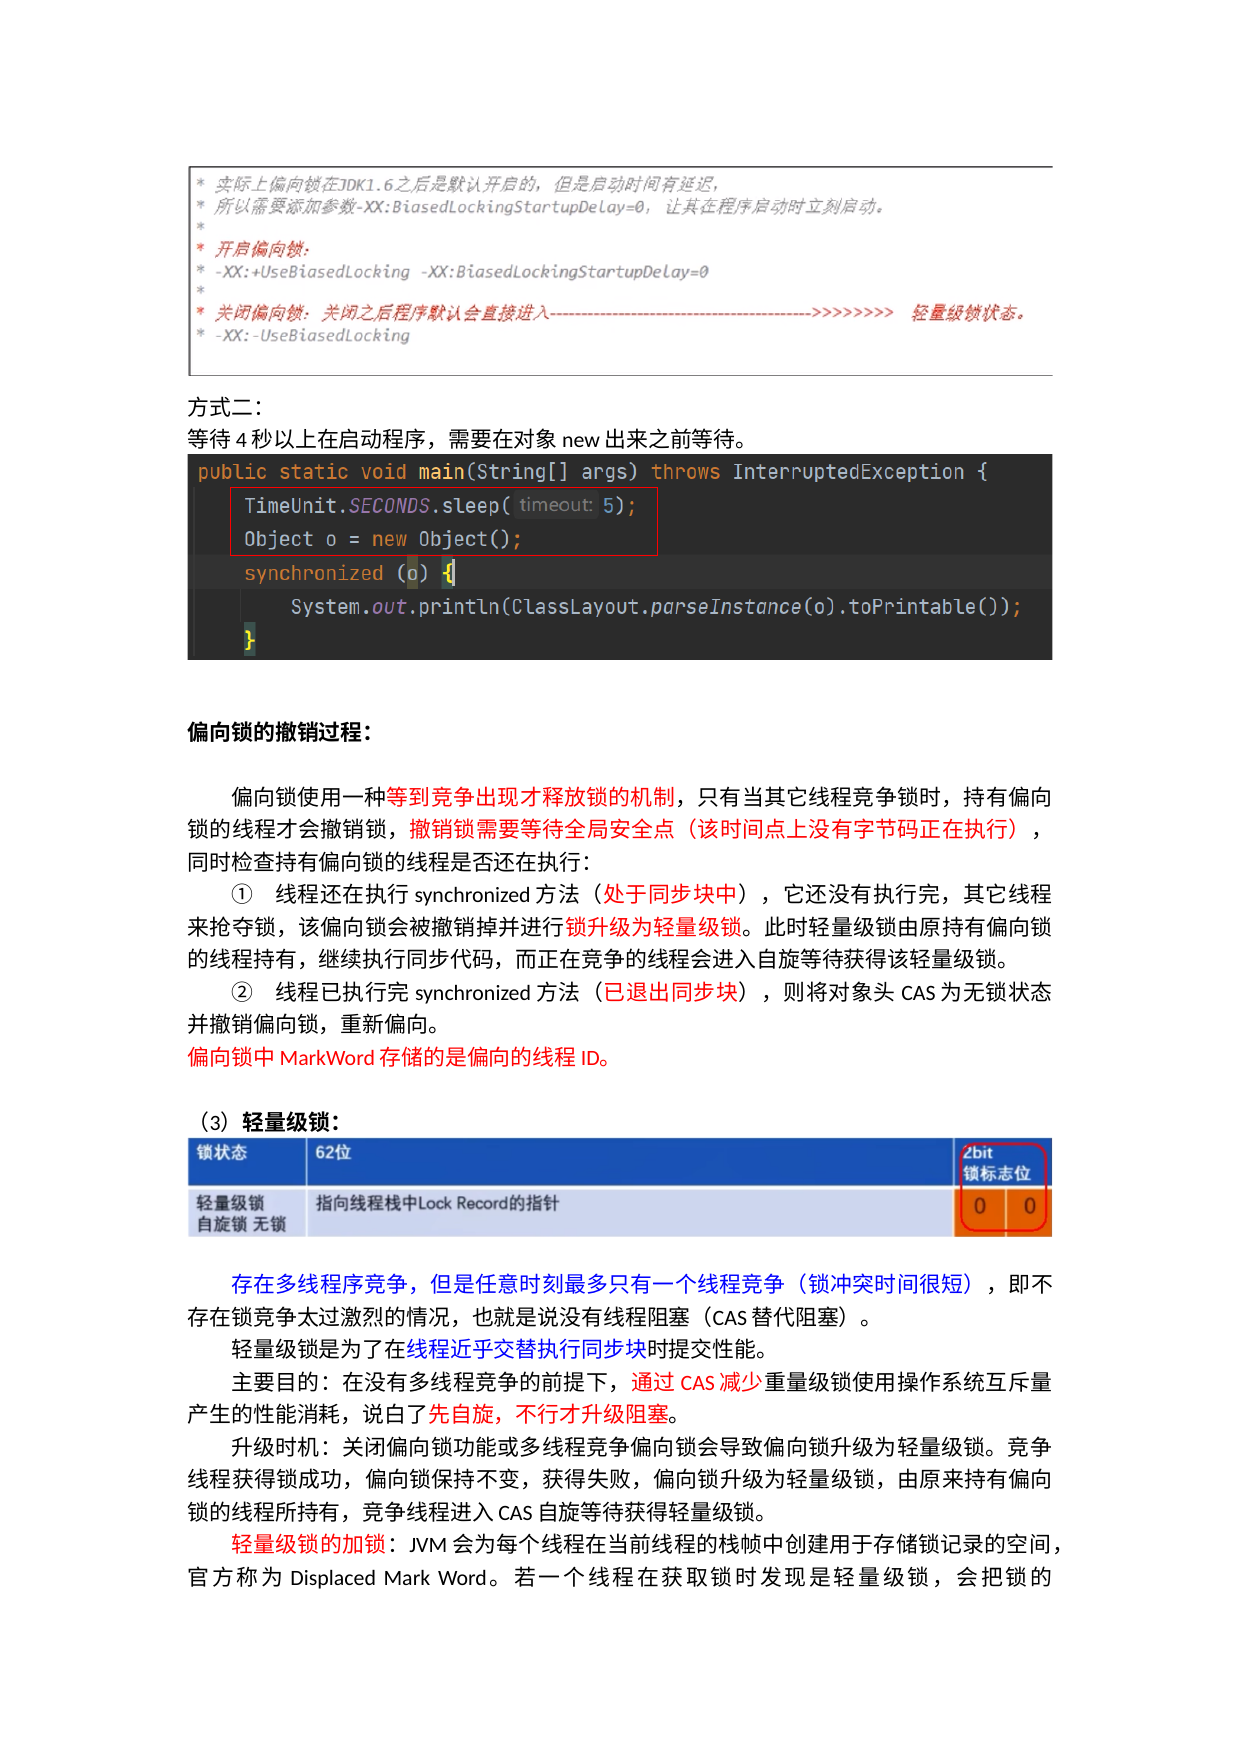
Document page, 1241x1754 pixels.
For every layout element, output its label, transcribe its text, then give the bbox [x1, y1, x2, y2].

picture [187, 454, 1053, 660]
list 偏向锁中MarkWord存储的是偏向的线程ID。 [187, 1039, 1053, 1072]
list 存在多线程序竞争，但是任意时刻最多只有一个线程竞争（锁冲突时间很短），即不存在锁竞争太过激烈的情况，也就是说没有线程阻塞（CAS替代阻塞）。 [187, 1267, 1053, 1332]
list 等待4秒以上在启动程序，需要在对象new出来之前等待。 [187, 422, 1053, 454]
text 偏向锁的撤销过程： [187, 714, 1053, 747]
list 线程还在执行synchronized方法（处于同步块中），它还没有执行完，其它线程来抢夺锁，该偏向锁会被撤销掉并进行锁升级为轻量级锁。此时轻量级锁由原持有偏向锁的线程持有，继续执行同步代码，而正在竞争的线程会进入自旋等待获得该轻量级锁。 [187, 877, 1053, 974]
list 主要目的：在没有多线程竞争的前提下，通过CAS减少重量级锁使用操作系统互斥量产生的性能消耗，说白了先自旋，不行才升级阻塞。 [187, 1364, 1053, 1429]
list 轻量级锁： [187, 1104, 1053, 1137]
list 线程已执行完synchronized方法（已退出同步块），则将对象头CAS为无锁状态并撤销偏向锁，重新偏向。 [187, 974, 1053, 1039]
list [187, 1527, 1053, 1592]
text 偏向锁使用一种等到竞争出现才释放锁的机制，只有当其它线程竞争锁时，持有偏向锁的线程才会撤销锁，撤销锁需要等待全局安全点（该时间点上没有字节码正在执行），同时检查持有偏向锁的线程是否还在执行： [187, 779, 1053, 877]
list 轻量级锁是为了在线程近乎交替执行同步块时提交性能。 [187, 1332, 1053, 1364]
list 升级时机：关闭偏向锁功能或多线程竞争偏向锁会导致偏向锁升级为轻量级锁。竞争线程获得锁成功，偏向锁保持不变，获得失败，偏向锁升级为轻量级锁，由原来持有偏向锁的线程所持有，竞争线程进入CAS自旋等待获得轻量级锁。 [187, 1429, 1053, 1527]
picture [187, 1137, 1053, 1237]
picture [187, 162, 1053, 376]
list 方式二： [187, 389, 1053, 422]
